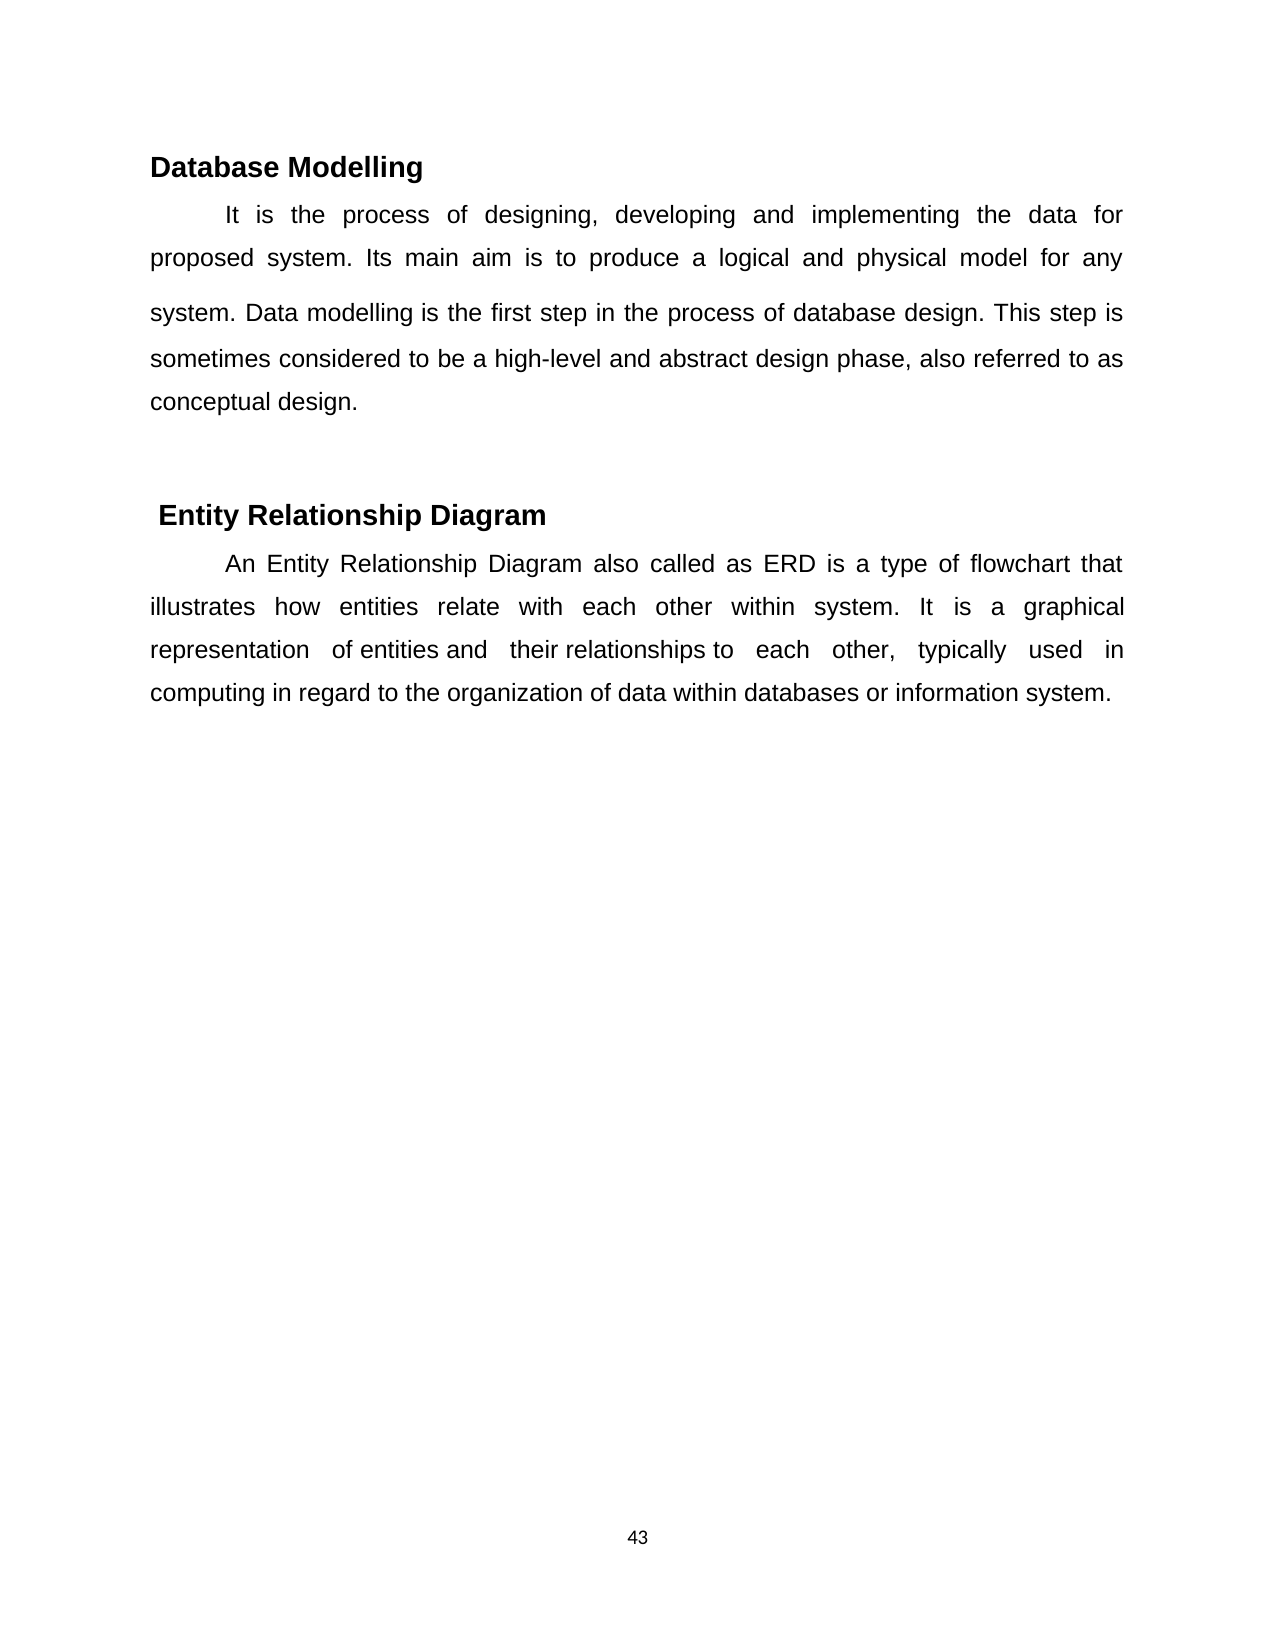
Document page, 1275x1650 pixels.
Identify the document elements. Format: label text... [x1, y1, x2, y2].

text It is the process of designing, developing and implementing the data for proposed system. Its main aim is to produce a logical and physical model for any system. Data modelling is the first step in the process of database design. This step is sometimes considered to be a high-level and abstract design phase, also referred to as conceptual design. [150, 373, 1125, 416]
text An Entity Relationship Diagram also called as ERD is a type of flowchart that illustrates how entities relate with each other within system. It is a graphical representation of entities and their relationships to each other, typically used in computing in regard to the organization of data within databases or information system. [150, 549, 1125, 707]
subtitle Database Modelling [150, 150, 1125, 183]
text It is the process of designing, developing and implementing the data for proposed system. Its main aim is to produce a logical and physical model for any system. Data modelling is the first step in the process of database design. This step is sometimes considered to be a high-level and abstract design phase, also referred to as conceptual design. [150, 200, 1125, 344]
subtitle Entity Relationship Diagram [150, 498, 1125, 532]
